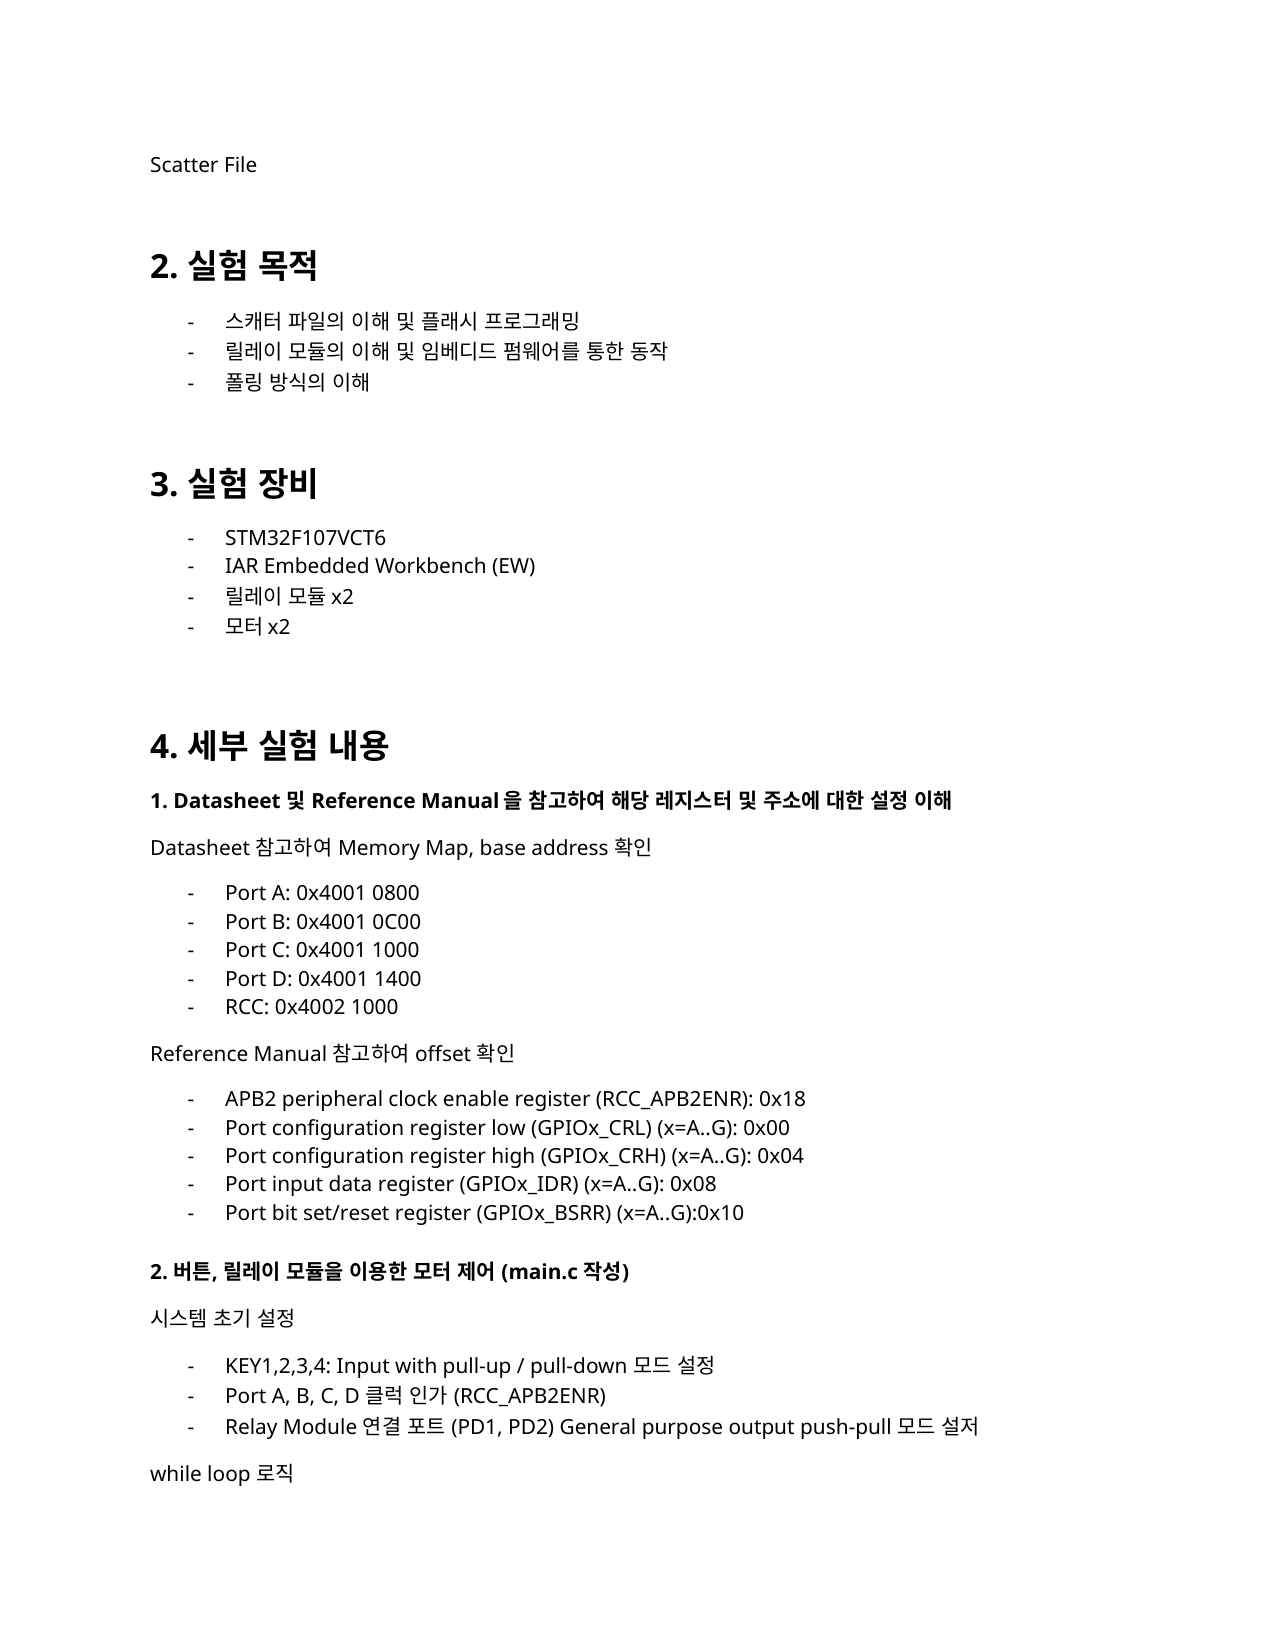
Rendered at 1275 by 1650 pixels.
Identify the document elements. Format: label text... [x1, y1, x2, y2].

text 시스템 초기 설정 [150, 1303, 1125, 1333]
list STM32F107VCT6 [187, 523, 1125, 552]
list Port input data register (GPIOx_IDR) (x=A..G): 0x08 [187, 1169, 1125, 1198]
list 릴레이 모듈x2 [187, 580, 1125, 610]
text Reference Manual 참고하여 offset 확인 [150, 1037, 1125, 1068]
list Relay Module 연결 포트 (PD1, PD2) General purpose output push-pull 모드 설저 [187, 1410, 1125, 1440]
list Port B: 0x4001 0C00 [187, 907, 1125, 935]
list Port D: 0x4001 1400 [187, 964, 1125, 992]
text 2. 버튼, 릴레이 모듈을 이용한 모터 제어 (main.c 작성) [150, 1256, 1125, 1286]
text 4. 세부 실험 내용 [150, 719, 1125, 768]
list Port C: 0x4001 1000 [187, 935, 1125, 964]
list IAR Embedded Workbench (EW) [187, 552, 1125, 580]
list 스캐터 파일의 이해 및 플래시 프로그래밍 [187, 305, 1125, 336]
text 2. 실험 목적 [150, 240, 1125, 289]
list 폴링 방식의 이해 [187, 366, 1125, 396]
list Port A: 0x4001 0800 [187, 878, 1125, 907]
list 모터x2 [187, 610, 1125, 641]
list Port configuration register low (GPIOx_CRL) (x=A..G): 0x00 [187, 1113, 1125, 1141]
text Scatter File [150, 150, 1125, 178]
list Port A, B, C, D 클럭 인가 (RCC_APB2ENR) [187, 1380, 1125, 1410]
list Port bit set/reset register (GPIOx_BSRR) (x=A..G):0x10 [187, 1198, 1125, 1226]
list RCC: 0x4002 1000 [187, 992, 1125, 1021]
list KEY1,2,3,4: Input with pull-up / pull-down 모드 설정 [187, 1349, 1125, 1380]
text 1. Datasheet 및 Reference Manual을 참고하여 해당 레지스터 및 주소에 대한 설정 이해 [150, 784, 1125, 815]
text while loop 로직 [150, 1457, 1125, 1487]
list Port configuration register high (GPIOx_CRH) (x=A..G): 0x04 [187, 1141, 1125, 1169]
text 3. 실험 장비 [150, 458, 1125, 506]
list 릴레이 모듈의 이해 및 임베디드 펌웨어를 통한 동작 [187, 336, 1125, 366]
list APB2 peripheral clock enable register (RCC_APB2ENR): 0x18 [187, 1084, 1125, 1113]
text Datasheet 참고하여 Memory Map, base address 확인 [150, 831, 1125, 862]
